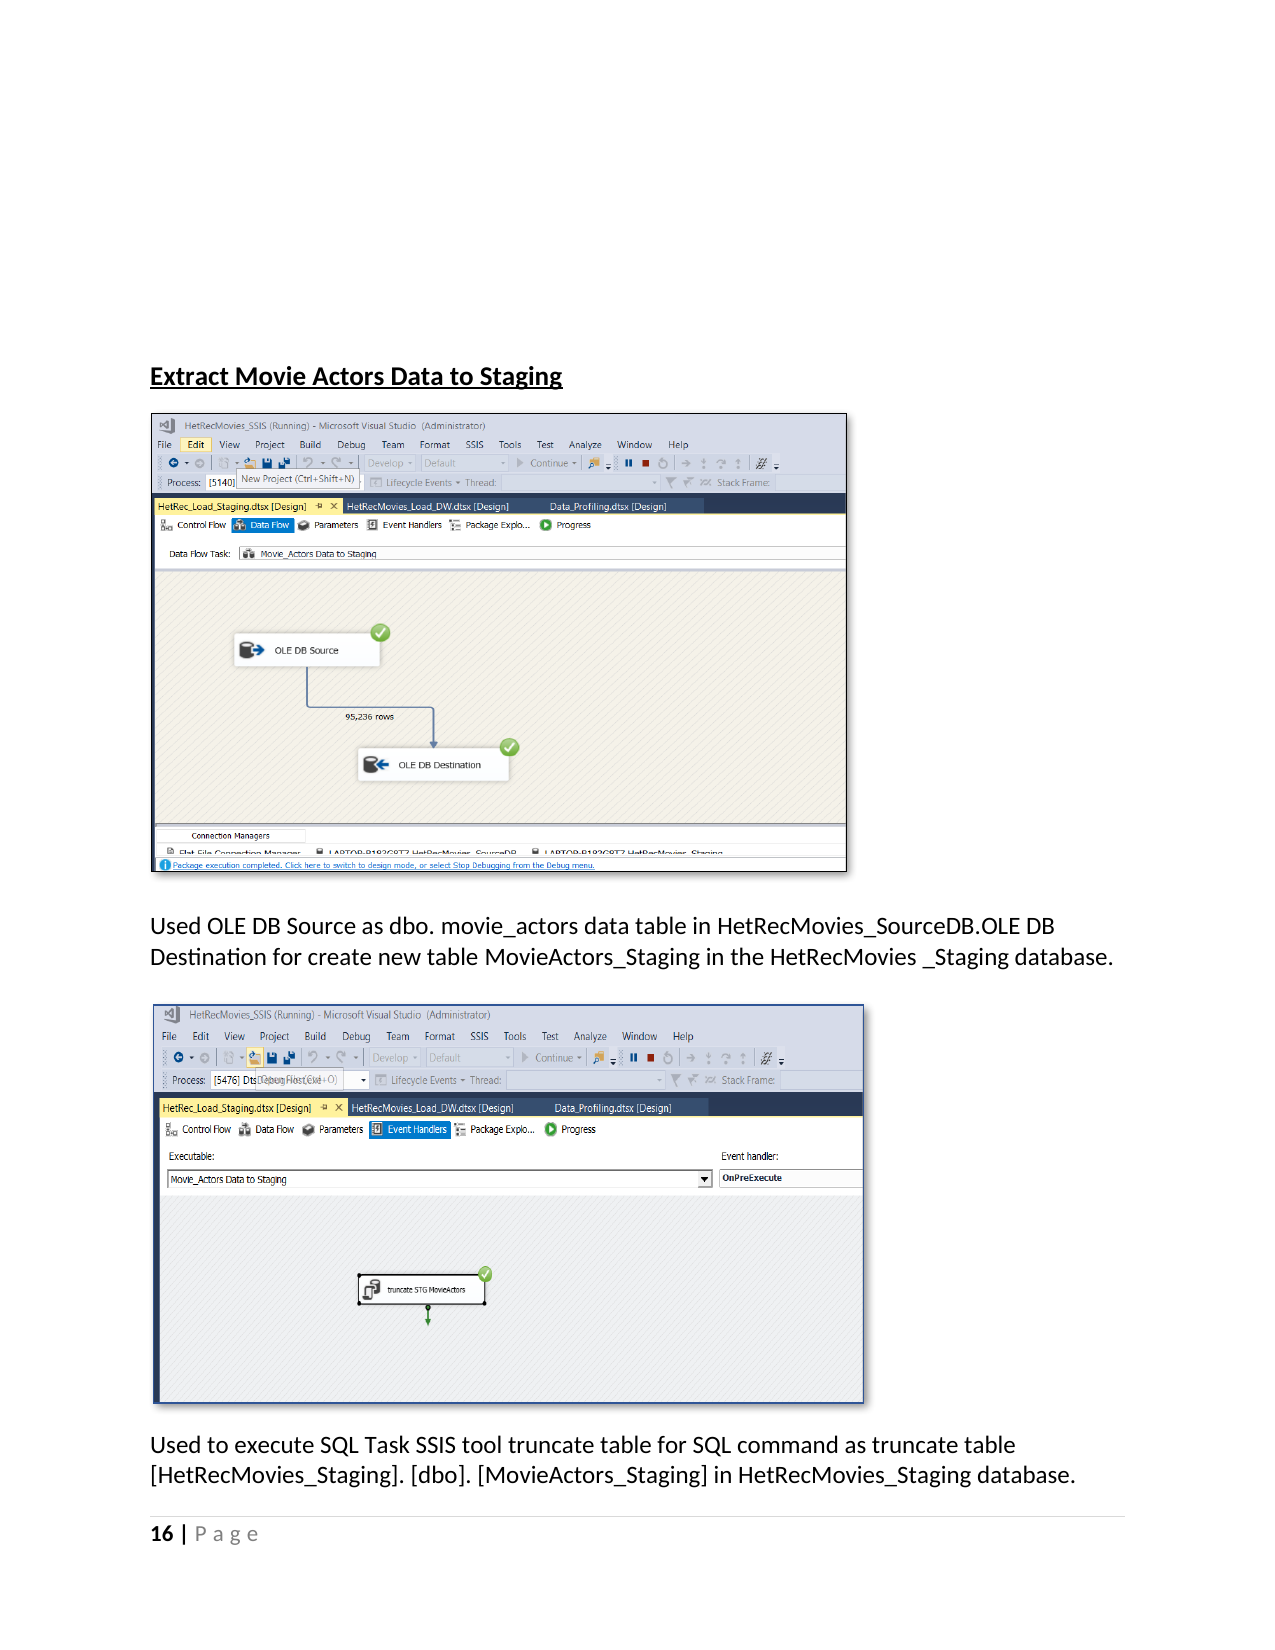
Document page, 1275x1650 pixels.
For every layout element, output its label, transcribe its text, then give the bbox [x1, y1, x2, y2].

text Used to execute SQL Task SSIS tool truncate table for SQL command as truncate table [HetRecMovies_Staging]. [dbo]. [MovieActors_Staging] in HetRecMovies_Staging database. [150, 1429, 1125, 1490]
text Extract Movie Actors Data to Staging [150, 359, 1125, 392]
text Used OLE DB Source as dbo. movie_actors data table in HetRecMovies_SourceDB.OLE DB Destination for create new table MovieActors_Staging in the HetRecMovies _Staging database. [150, 910, 1125, 971]
picture [154, 1006, 863, 1402]
picture [152, 414, 846, 871]
